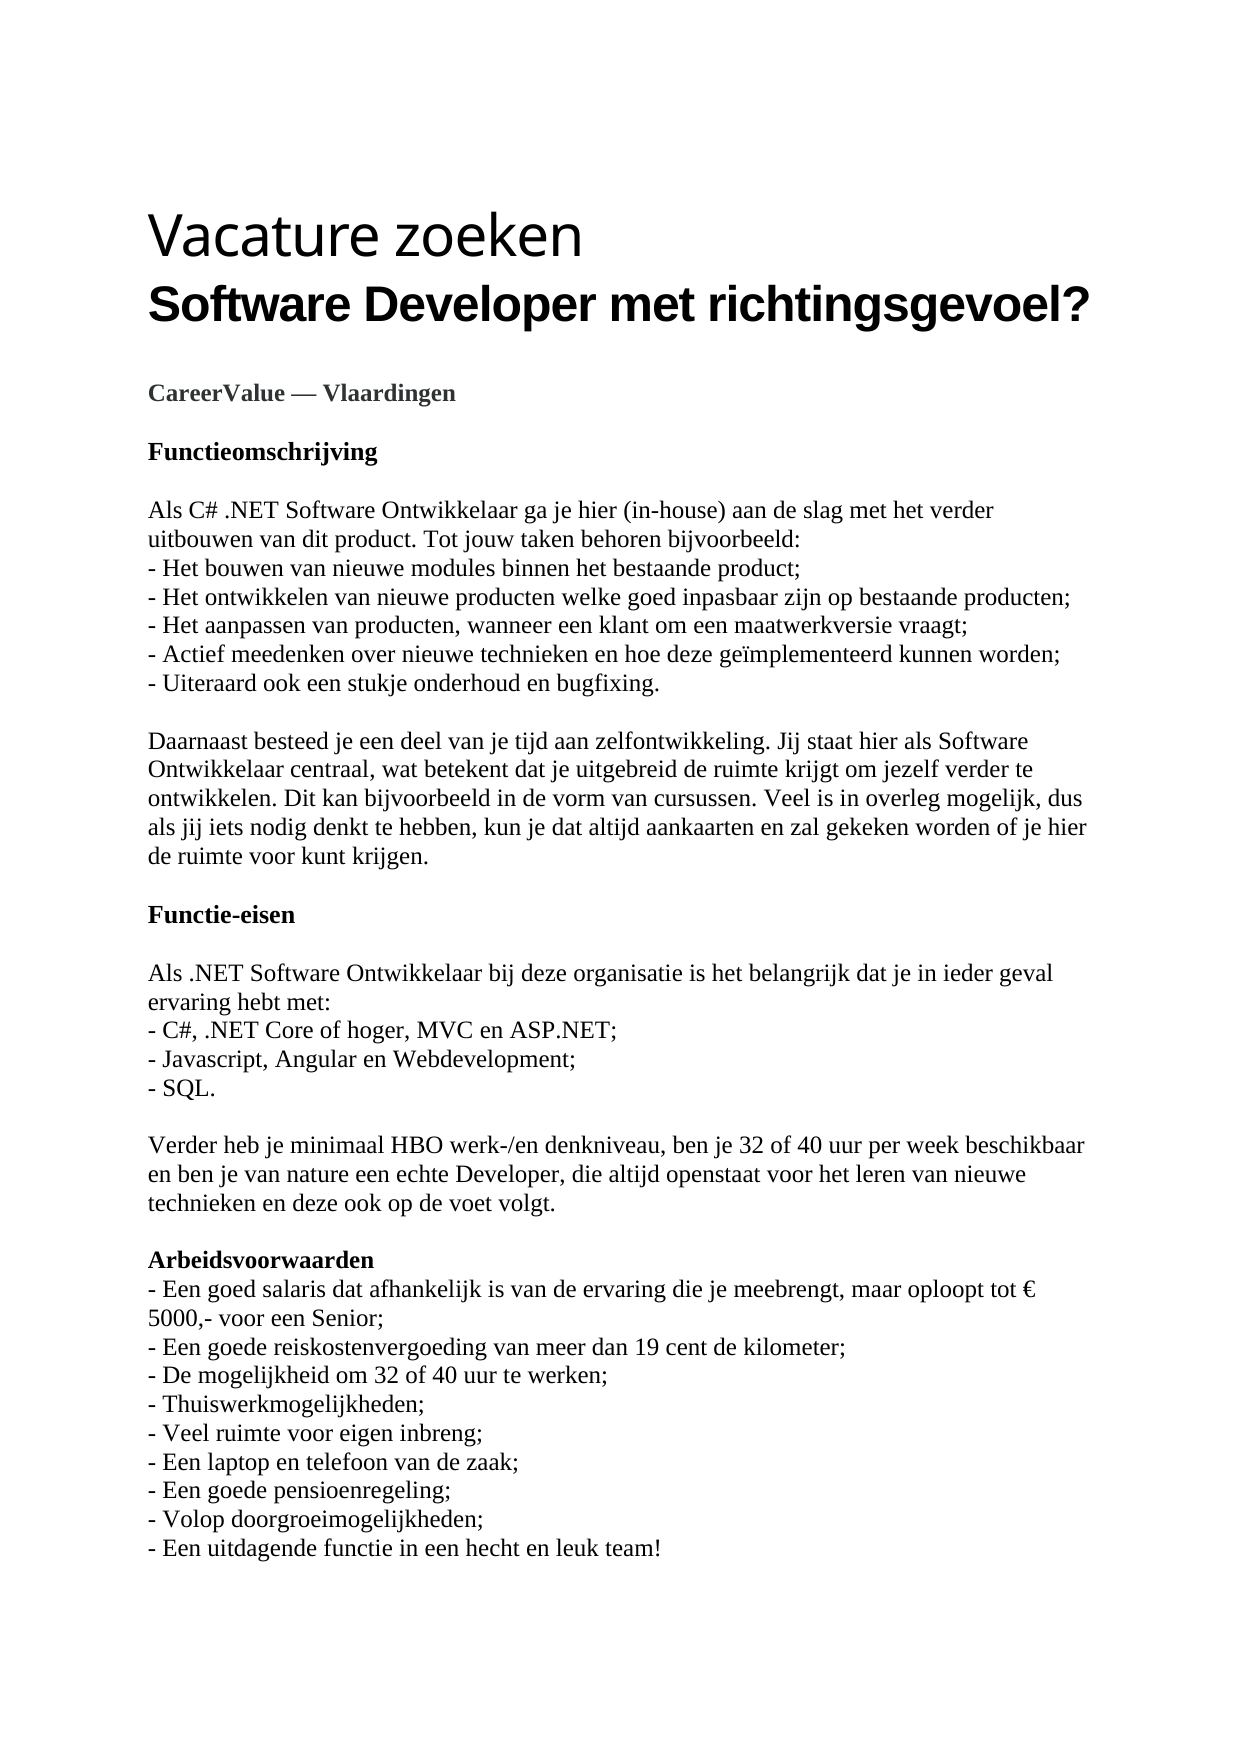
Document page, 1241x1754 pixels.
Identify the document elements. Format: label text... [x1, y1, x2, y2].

text Als C# .NET Software Ontwikkelaar ga je hier (in-house) aan de slag met het verder uitbouwen van dit product. Tot jouw taken behoren bijvoorbeeld: - Het bouwen van nieuwe modules binnen het bestaande product; - Het ontwikkelen van nieuwe producten welke goed inpasbaar zijn op bestaande producten; - Het aanpassen van producten, wanneer een klant om een maatwerkversie vraagt; - Actief meedenken over nieuwe technieken en hoe deze geïmplementeerd kunnen worden; - Uiteraard ook een stukje onderhoud en bugfixing. [148, 495, 1093, 697]
text Functieomschrijving [148, 436, 1093, 466]
text Functie-eisen [148, 899, 1093, 929]
title Vacature zoeken [148, 194, 1093, 274]
text CareerValue — Vlaardingen [148, 378, 1093, 407]
text Als .NET Software Ontwikkelaar bij deze organisatie is het belangrijk dat je in ieder geval ervaring hebt met: - C#, .NET Core of hoger, MVC en ASP.NET; - Javascript, Angular en Webdevelopment; - SQL. Verder heb je minimaal HBO werk-/en denkniveau, ben je 32 of 40 uur per week beschikbaar en ben je van nature een echte Developer, die altijd openstaat voor het leren van nieuwe technieken en deze ook op de voet volgt. [148, 958, 1093, 1217]
text Daarnaast besteed je een deel van je tijd aan zelfontwikkeling. Jij staat hier als Software Ontwikkelaar centraal, wat betekent dat je uitgebreid de ruimte krijgt om jezelf verder te ontwikkelen. Dit kan bijvoorbeeld in de vorm van cursussen. Veel is in overleg mogelijk, dus als jij iets nodig denkt te hebben, kun je dat altijd aankaarten en zal gekeken worden of je hier de ruimte voor kunt krijgen. [148, 726, 1093, 869]
title Software Developer met richtingsgevoel? [148, 274, 1093, 331]
text Arbeidsvoorwaarden - Een goed salaris dat afhankelijk is van de ervaring die je meebrengt, maar oploopt tot € 5000,- voor een Senior; - Een goede reiskostenvergoeding van meer dan 19 cent de kilometer; - De mogelijkheid om 32 of 40 uur te werken; - Thuiswerkmogelijkheden; - Veel ruimte voor eigen inbreng; - Een laptop en telefoon van de zaak; - Een goede pensioenregeling; - Volop doorgroeimogelijkheden; - Een uitdagende functie in een hecht en leuk team! [148, 1217, 1093, 1562]
